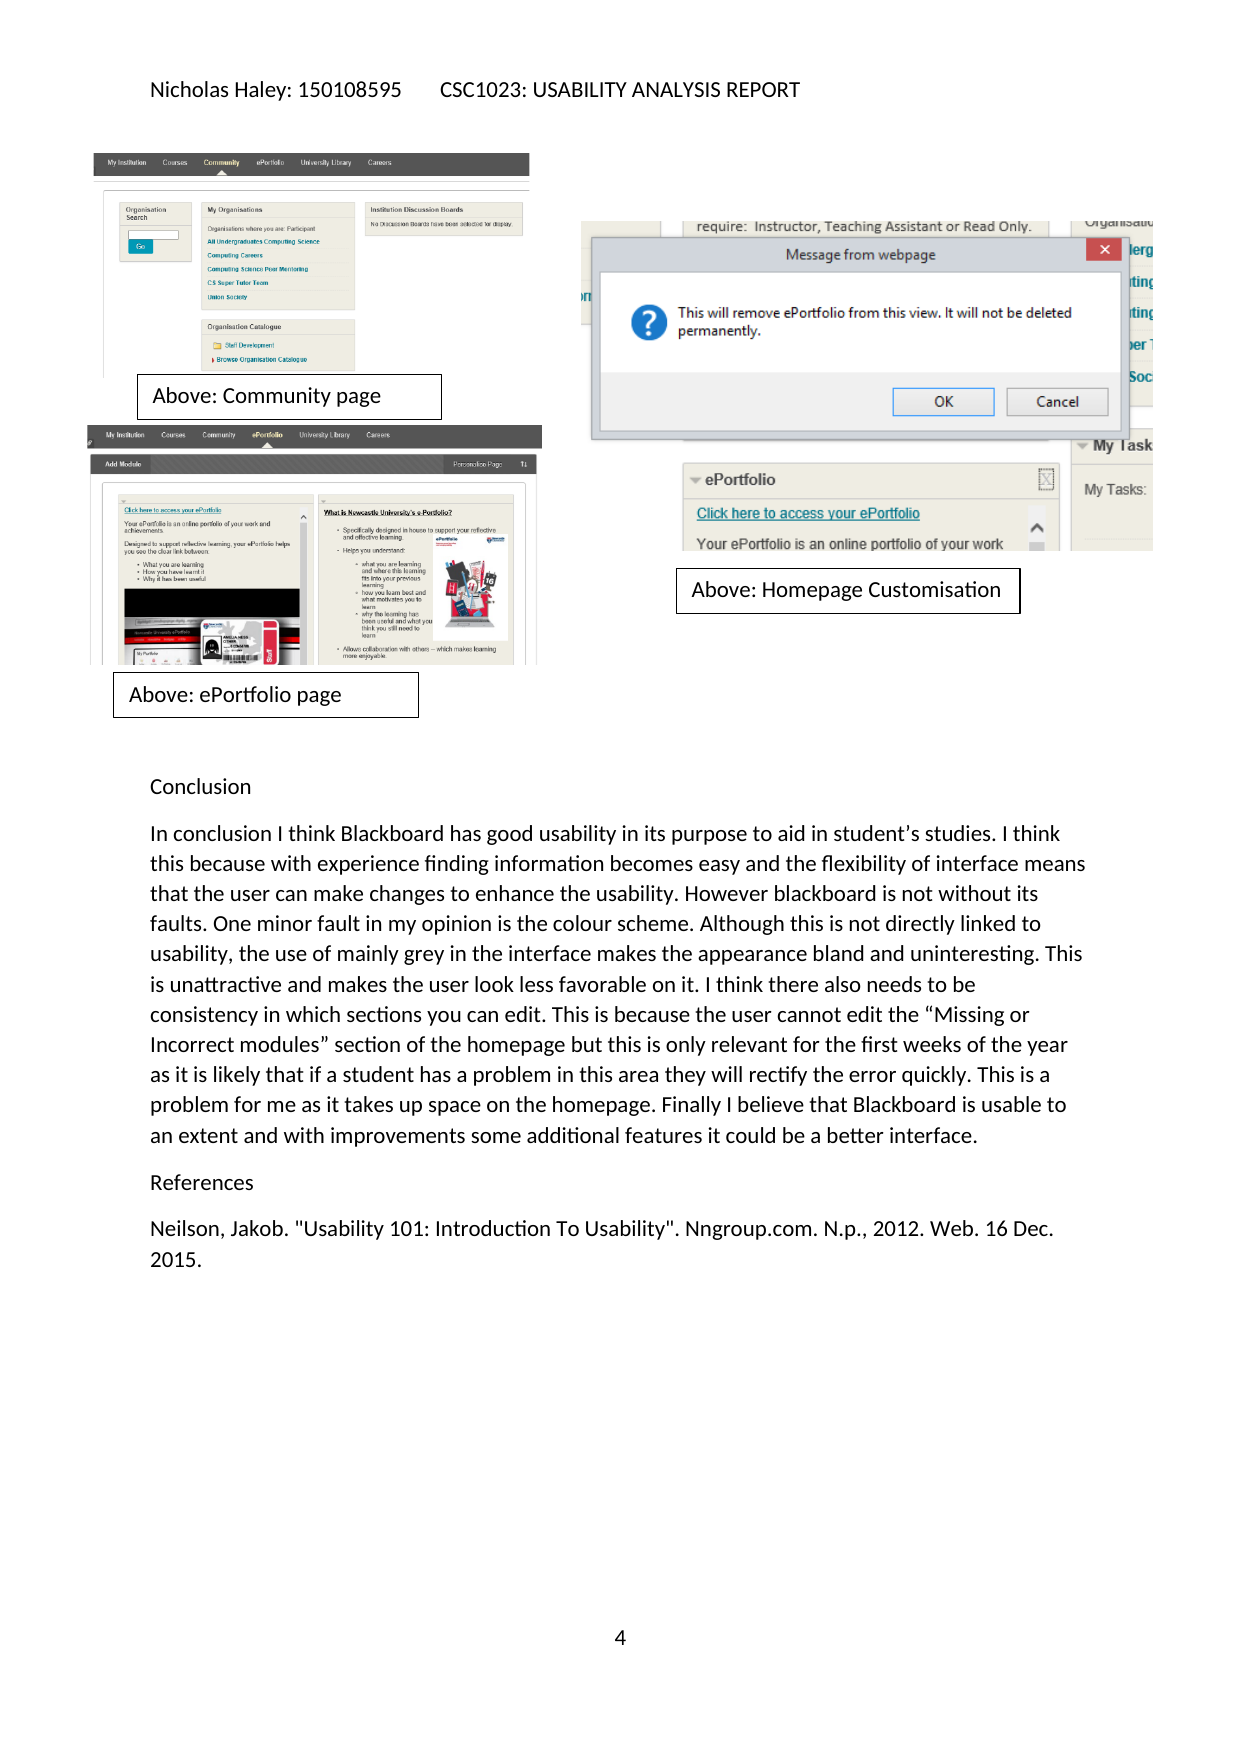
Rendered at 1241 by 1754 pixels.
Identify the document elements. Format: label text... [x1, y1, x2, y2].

text References [150, 1168, 1090, 1196]
text Neilson, Jakob. "Usability 101: Introduction To Usability". Nngroup.com. N.p., 2012. Web. 16 Dec. 2015. [150, 1214, 1090, 1273]
text In conclusion I think Blackboard has good usability in its purpose to aid in student’s studies. I think this because with experience finding information becomes easy and the flexibility of interface means that the user can make changes to enhance the usability. However blackboard is not without its faults. One minor fault in my opinion is the colour scheme. Although this is not directly linked to usability, the use of mainly grey in the interface makes the appearance bland and uninteresting. This is unattractive and makes the user look less favorable on it. I think there also needs to be consistency in which sections you can edit. This is because the user cannot edit the “Missing or Incorrect modules” section of the homepage but this is only relevant for the first weeks of the year as it is likely that if a student has a problem in this area they will rectify the error quickly. This is a problem for me as it takes up space on the homepage. Finally I believe that Blackboard is usable to an extent and with improvements some additional features it could be a better interface. [150, 819, 1090, 1149]
picture [581, 221, 1153, 551]
picture [87, 425, 542, 665]
text Conclusion [150, 772, 1090, 800]
picture [93, 153, 530, 378]
